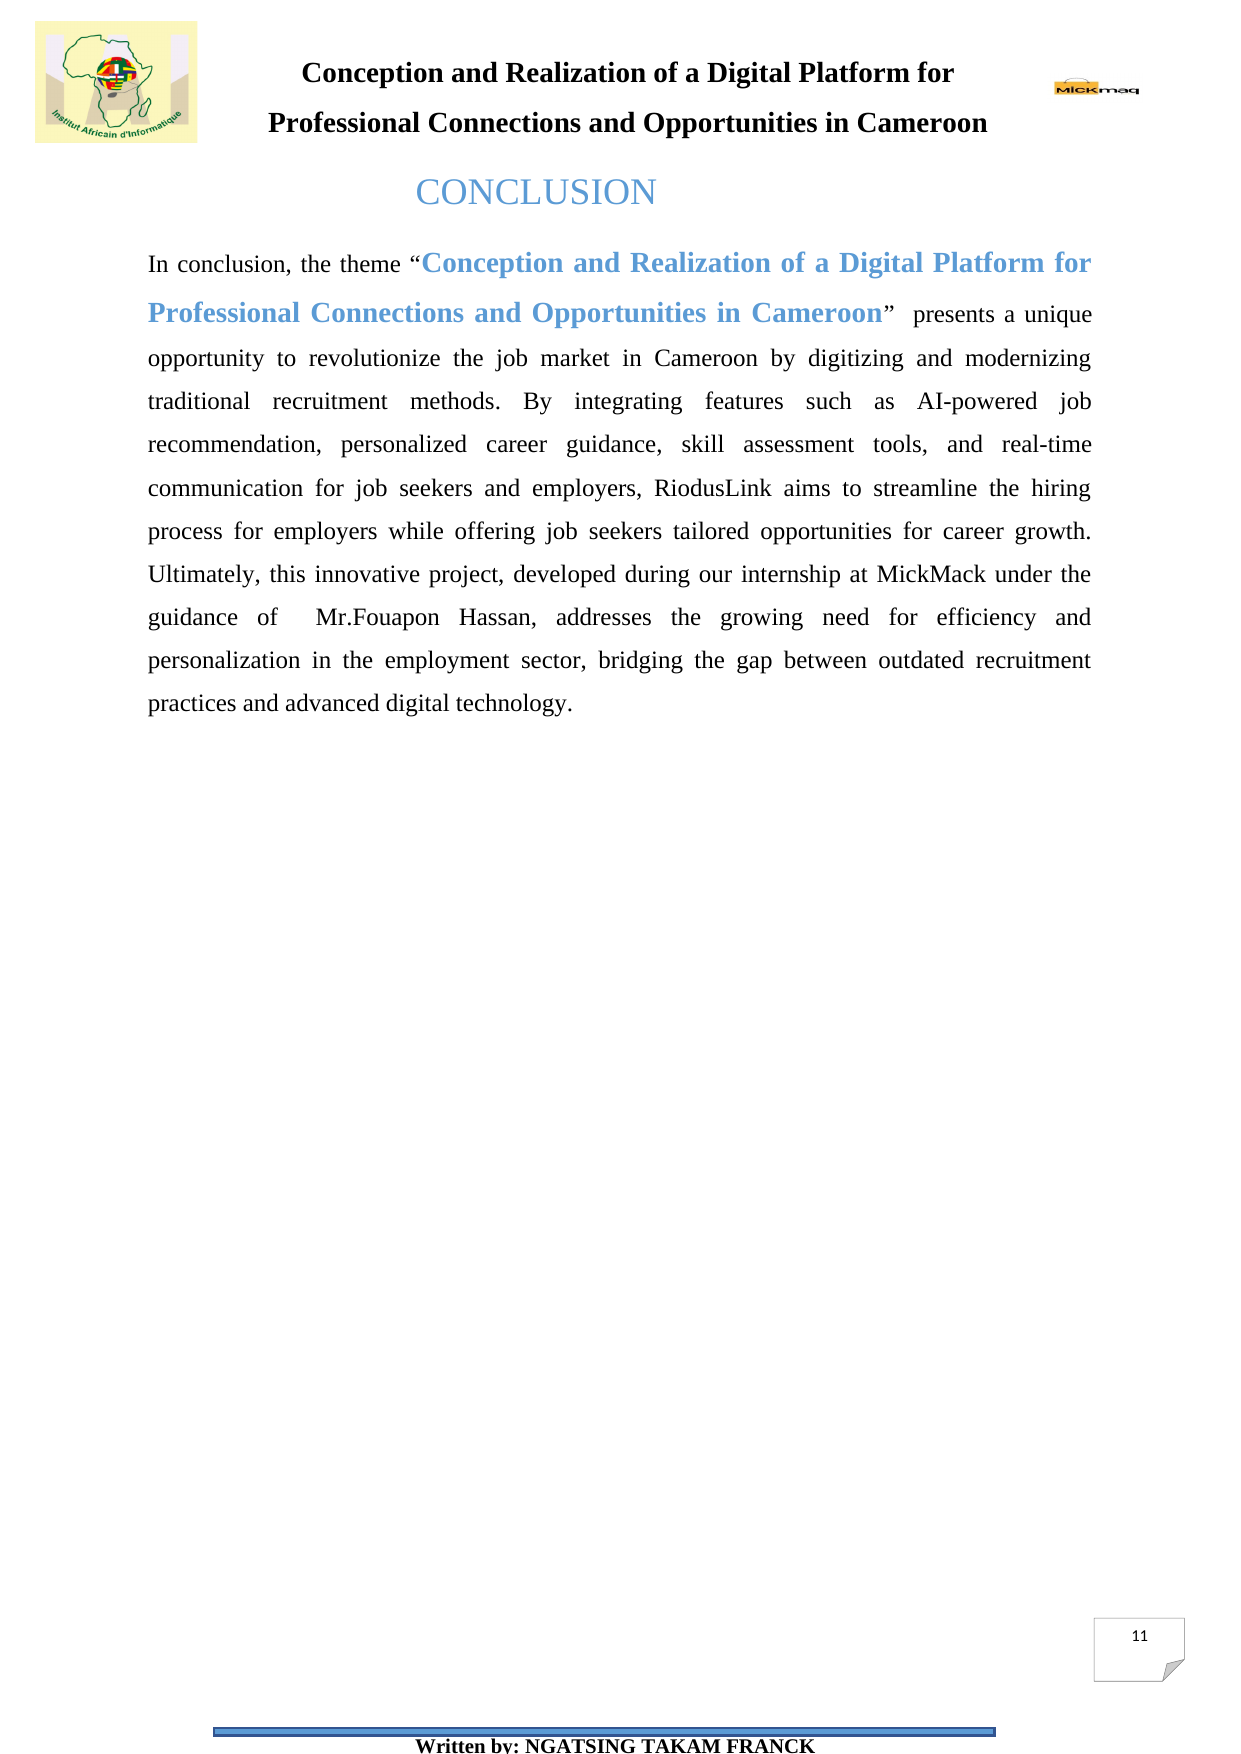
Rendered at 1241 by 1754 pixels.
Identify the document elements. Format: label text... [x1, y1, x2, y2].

text In conclusion, the theme “Conception and Realization of a Digital Platform for Professional Connections and Opportunities in Cameroon” presents a unique opportunity to revolutionize the job market in Cameroon by digitizing and modernizing traditional recruitment methods. By integrating features such as AI-powered job recommendation, personalized career guidance, skill assessment tools, and real-time communication for job seekers and employers, RiodusLink aims to streamline the hiring process for employers while offering job seekers tailored opportunities for career growth. Ultimately, this innovative project, developed during our internship at MickMack under the guidance of Mr.Fouapon Hassan, addresses the growing need for efficiency and personalization in the employment sector, bridging the gap between outdated recruitment practices and advanced digital technology. [148, 245, 1093, 717]
subtitle CONCLUSION [148, 152, 1093, 212]
picture [1047, 73, 1143, 103]
picture [35, 21, 198, 143]
